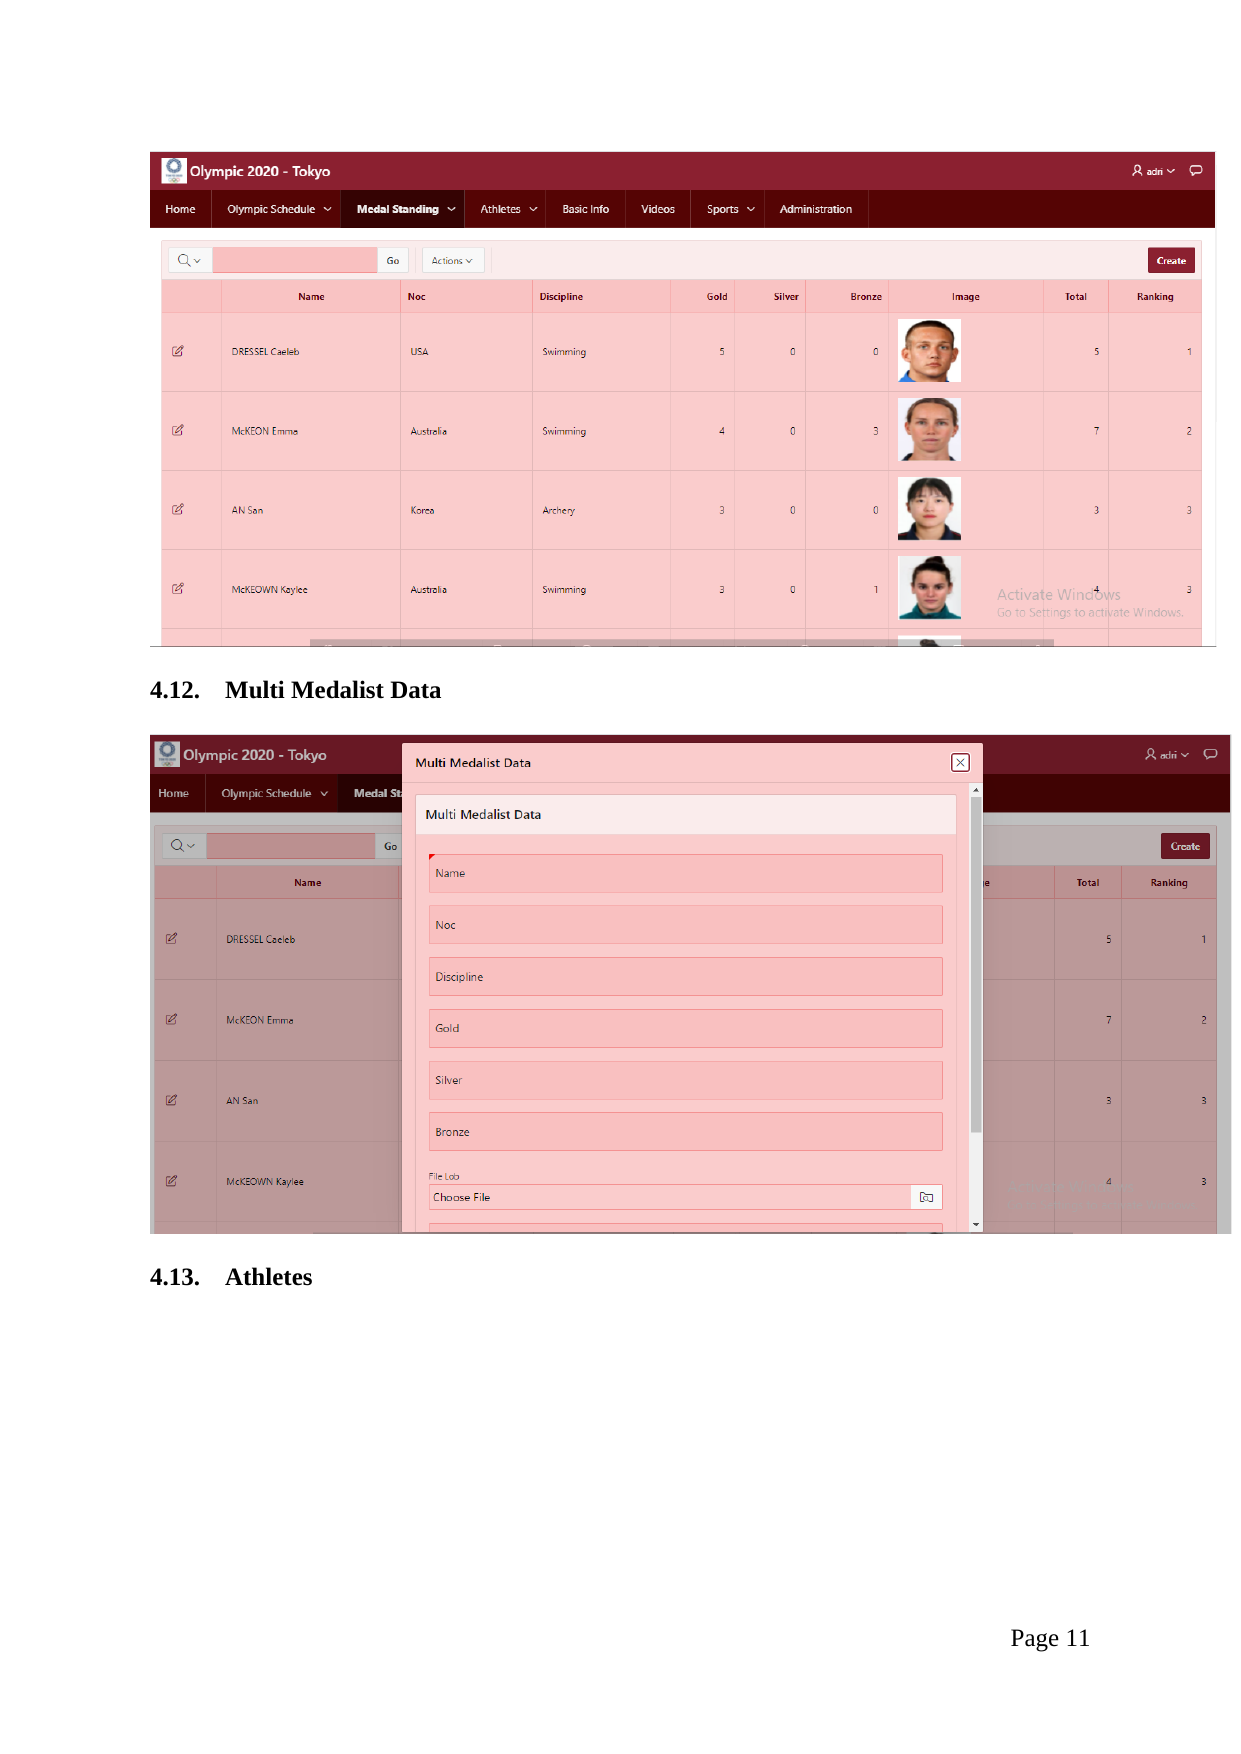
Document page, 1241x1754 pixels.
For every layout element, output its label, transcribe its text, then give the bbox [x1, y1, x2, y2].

picture [150, 150, 1217, 647]
list Athletes [150, 1262, 1090, 1291]
list Multi Medalist Data [150, 676, 1090, 704]
picture [150, 733, 1232, 1234]
